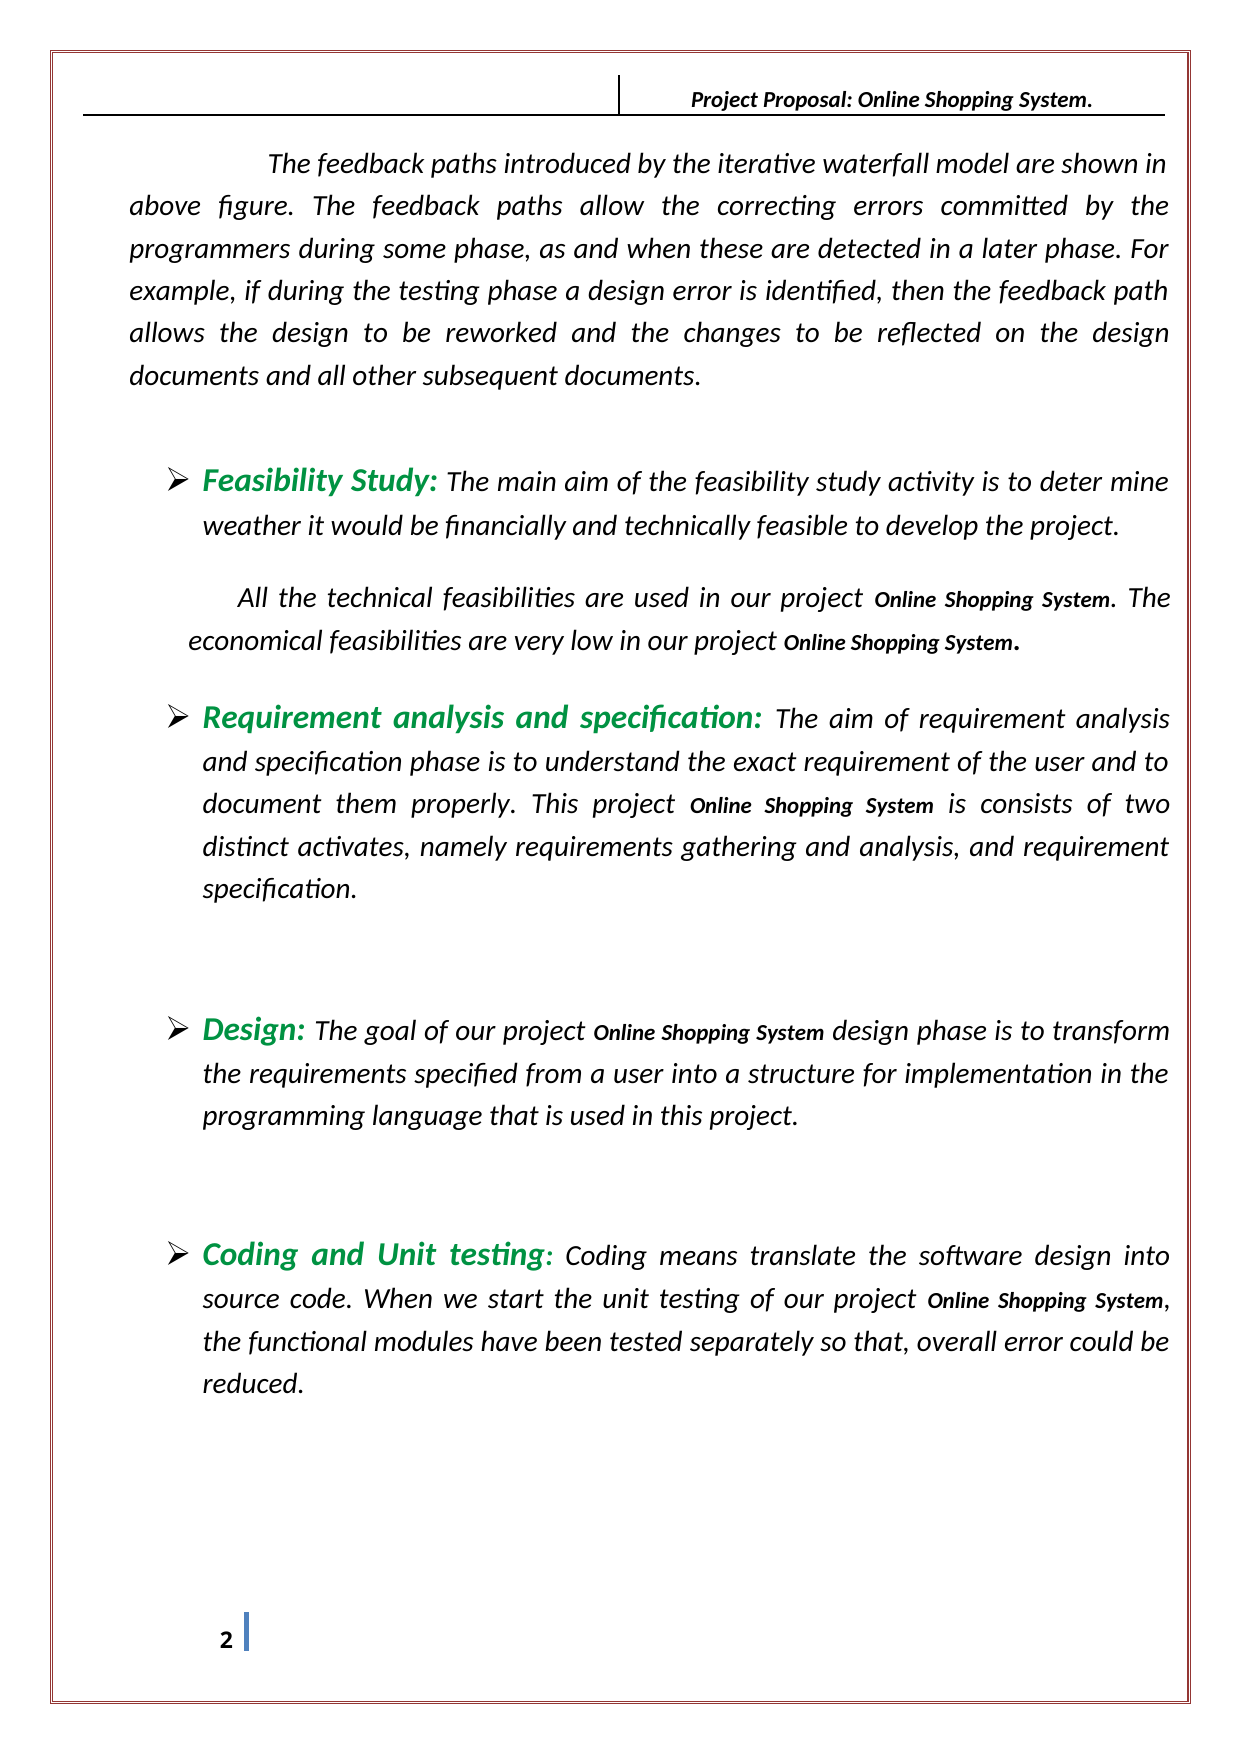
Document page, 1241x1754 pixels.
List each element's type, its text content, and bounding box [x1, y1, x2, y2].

list Feasibility Study: The main aim of the feasibility study activity is to deter mine weather it would be financially and technically feasible to develop the project. [165, 459, 1173, 544]
list Coding and Unit testing: Coding means translate the software design into source code. When we start the unit testing of our project Online Shopping System, the functional modules have been tested separately so that, overall error could be reduced. [165, 1233, 1173, 1401]
list Design: The goal of our project Online Shopping System design phase is to transform the requirements specified from a user into a structure for implementation in the programming language that is used in this project. [165, 1008, 1173, 1133]
text All the technical feasibilities are used in our project Online Shopping System. The economical feasibilities are very low in our project Online Shopping System. [129, 579, 1173, 657]
list Requirement analysis and specification: The aim of requirement analysis and specification phase is to understand the exact requirement of the user and to document them properly. This project Online Shopping System is consists of two distinct activates, namely requirements gathering and analysis, and requirement specification. [165, 696, 1173, 906]
text The feedback paths introduced by the iterative waterfall model are shown in above figure. The feedback paths allow the correcting errors committed by the programmers during some phase, as and when these are detected in a later phase. For example, if during the testing phase a design error is identified, then the feedback path allows the design to be reworked and the changes to be reflected on the design documents and all other subsequent documents. [129, 145, 1173, 392]
